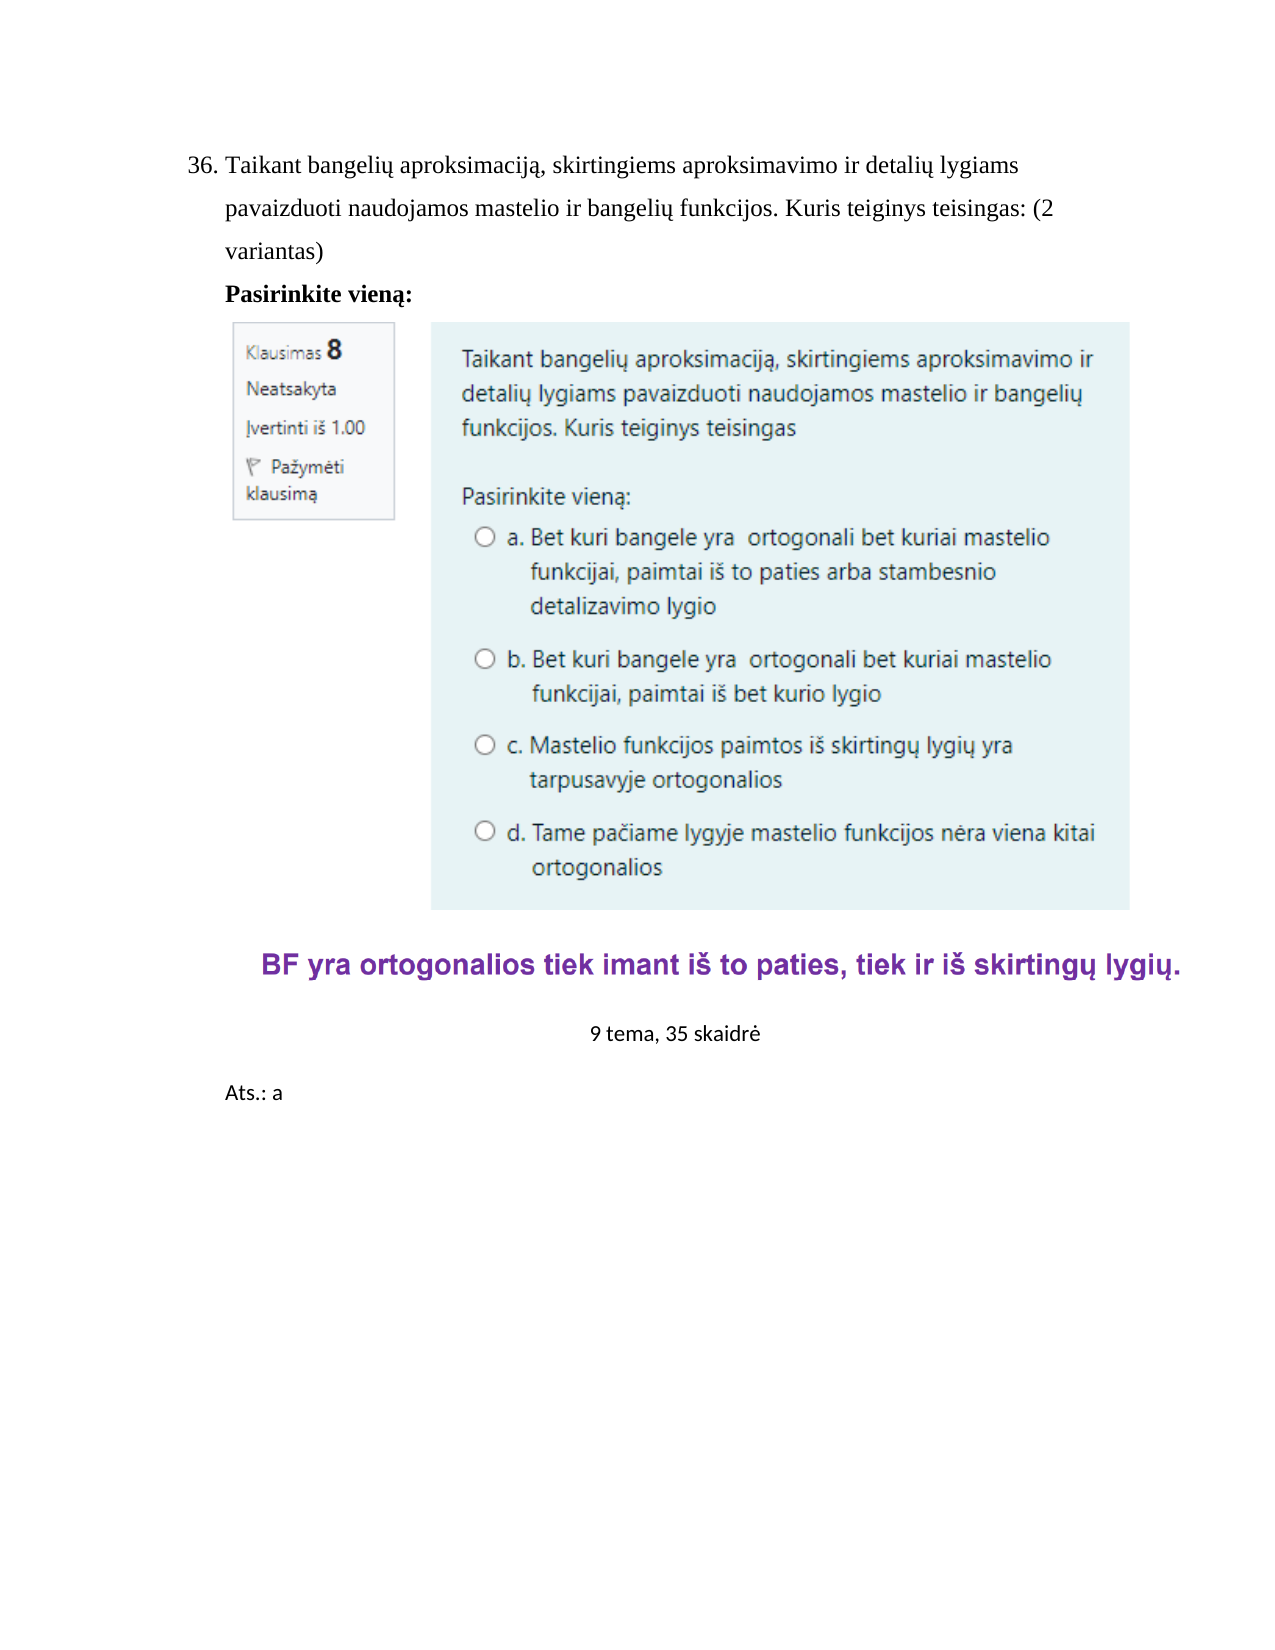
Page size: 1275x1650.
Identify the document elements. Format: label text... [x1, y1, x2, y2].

list Taikant bangelių aproksimaciją, skirtingiems aproksimavimo ir detalių lygiams pavaizduoti naudojamos mastelio ir bangelių funkcijos. Kuris teiginys teisingas: (2 variantas) [187, 150, 1125, 265]
picture [225, 940, 1200, 989]
text Ats.: a [225, 1078, 1125, 1106]
picture [225, 322, 1130, 910]
text Pasirinkite vieną: [225, 279, 1125, 308]
text 9 tema, 35 skaidrė [225, 1019, 1125, 1047]
